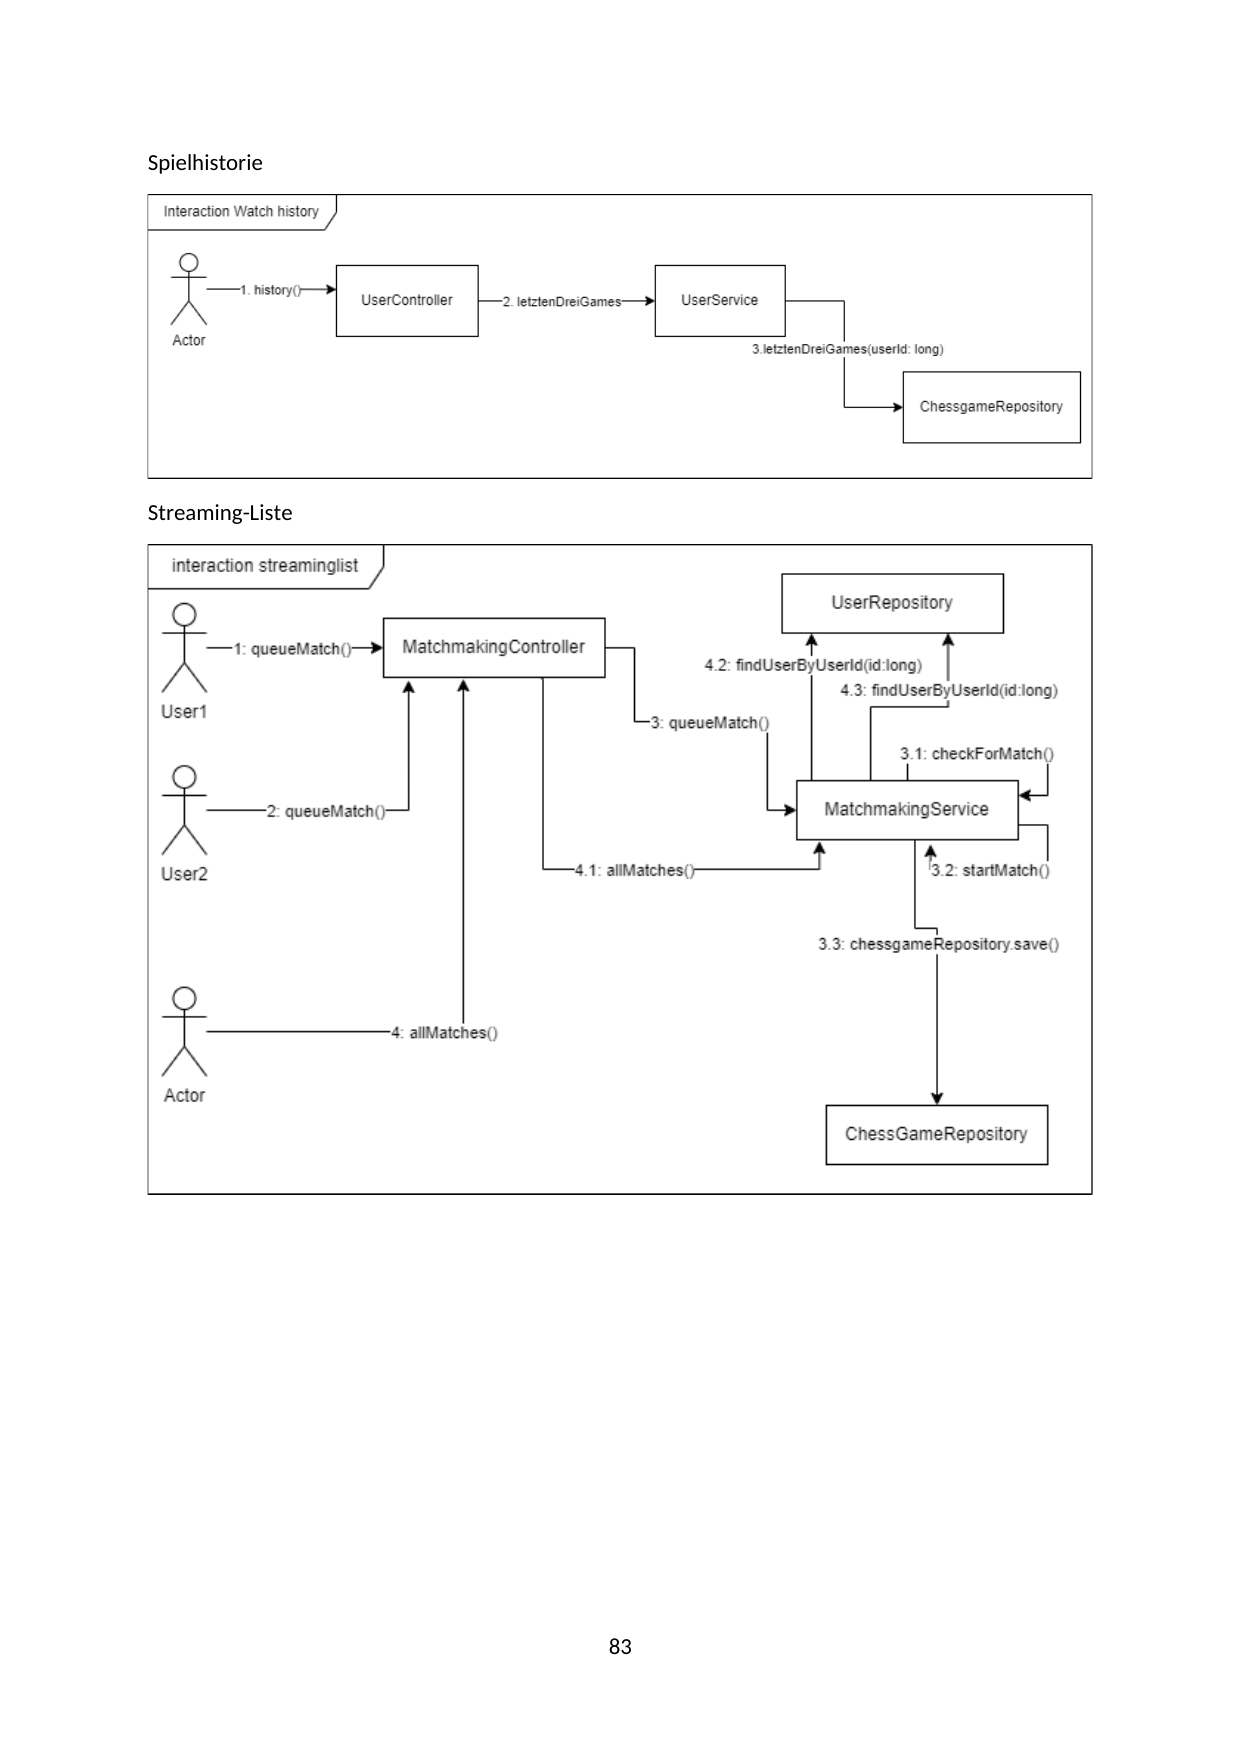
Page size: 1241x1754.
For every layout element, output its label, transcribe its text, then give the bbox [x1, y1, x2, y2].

picture [147, 544, 1093, 1195]
text Streaming-Liste [148, 498, 1093, 526]
picture [147, 194, 1093, 479]
text Spielhistorie [148, 148, 1093, 176]
